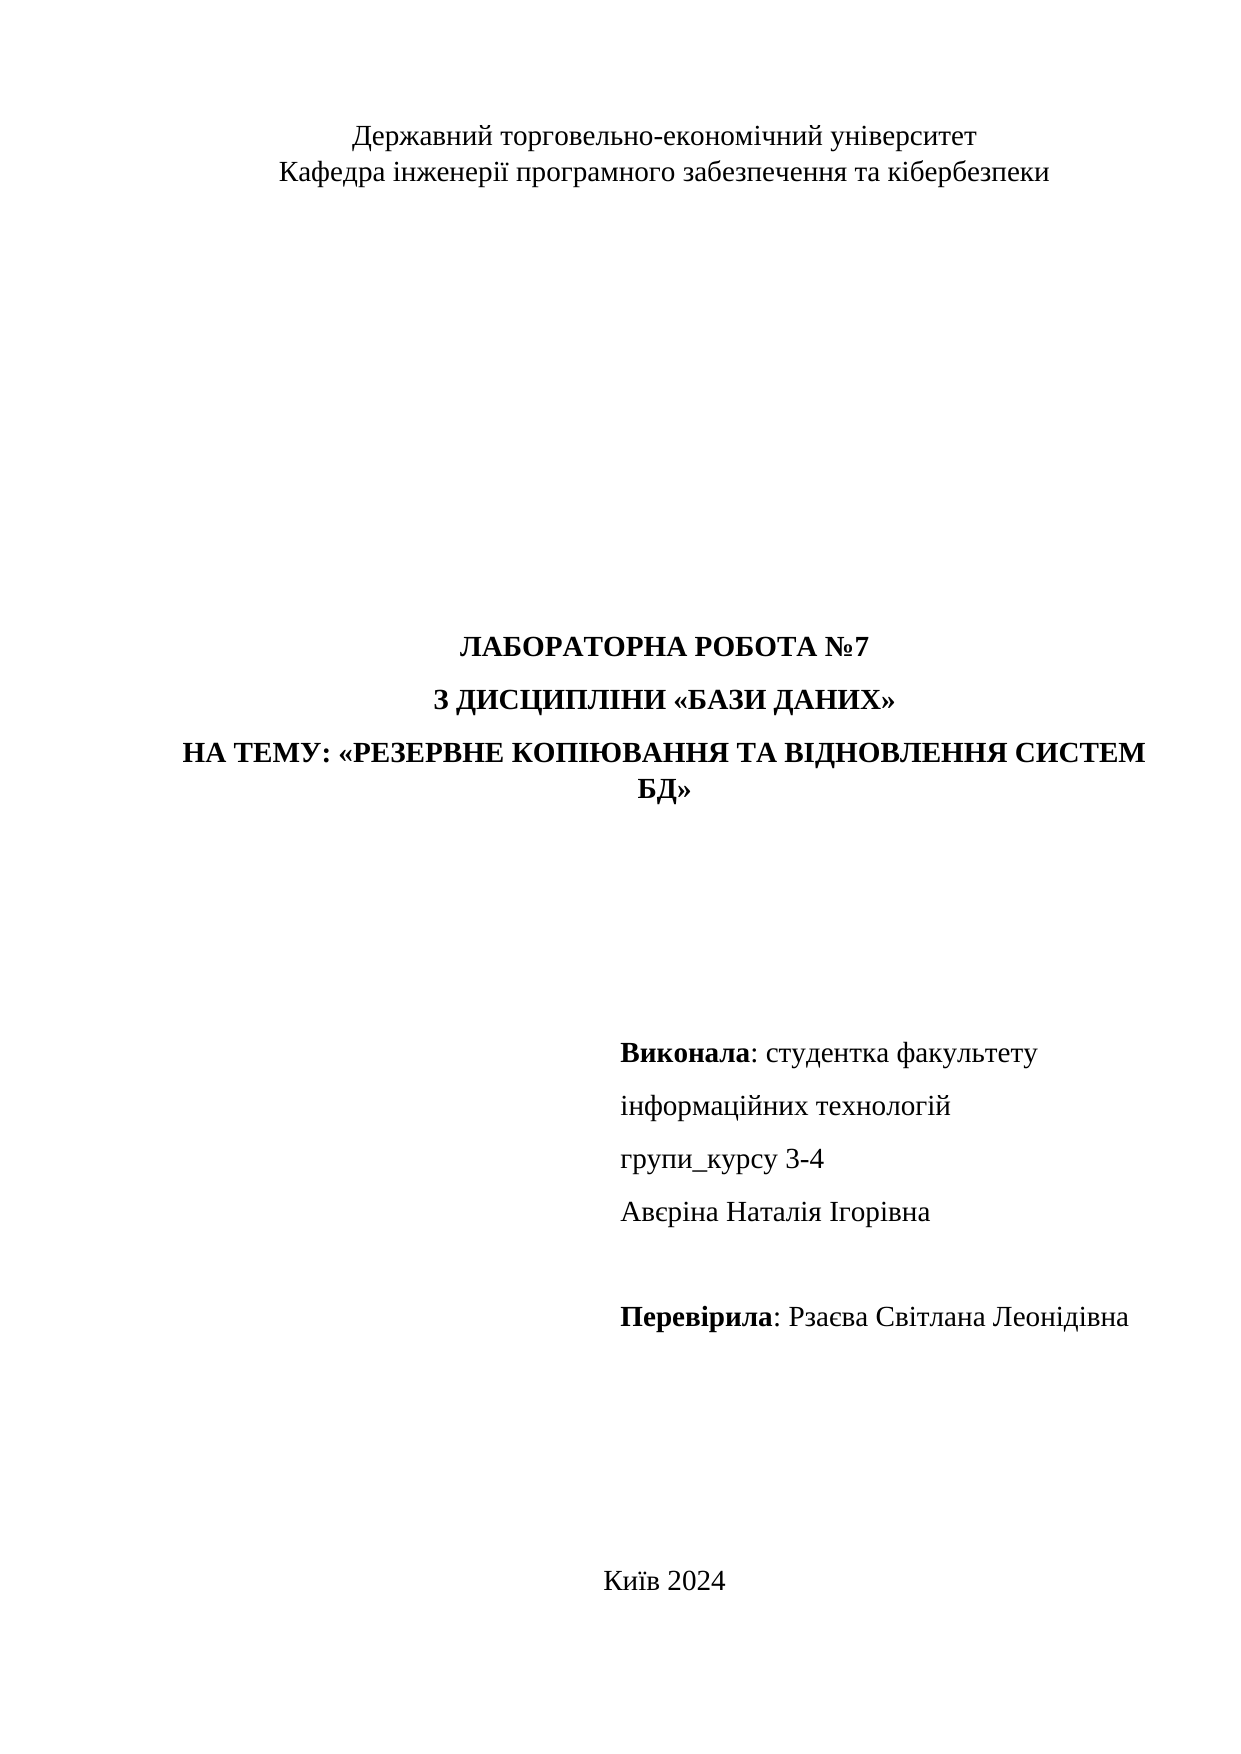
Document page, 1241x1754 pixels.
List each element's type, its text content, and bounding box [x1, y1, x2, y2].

text ЛАБОРАТОРНА РОБОТА №7 [177, 629, 1152, 663]
text Київ 2024 [177, 1563, 1152, 1597]
text З ДИСЦИПЛІНИ «БАЗИ ДАНИХ» [177, 682, 1152, 716]
text інформаційних технологій [177, 1088, 1152, 1122]
text Виконала: студентка факультету [177, 1035, 1152, 1069]
text НА ТЕМУ: «РЕЗЕРВНЕ КОПІЮВАННЯ ТА ВІДНОВЛЕННЯ СИСТЕМ БД» [177, 735, 1152, 805]
text групи_курсу 3-4 [177, 1141, 1152, 1174]
text Перевірила: Рзаєва Світлана Леонідівна [177, 1299, 1152, 1333]
text Авєріна Наталія Ігорівна [177, 1194, 1152, 1227]
text Державний торговельно-економічний університет Кафедра інженерії програмного забезпечення та кібербезпеки [177, 118, 1152, 188]
